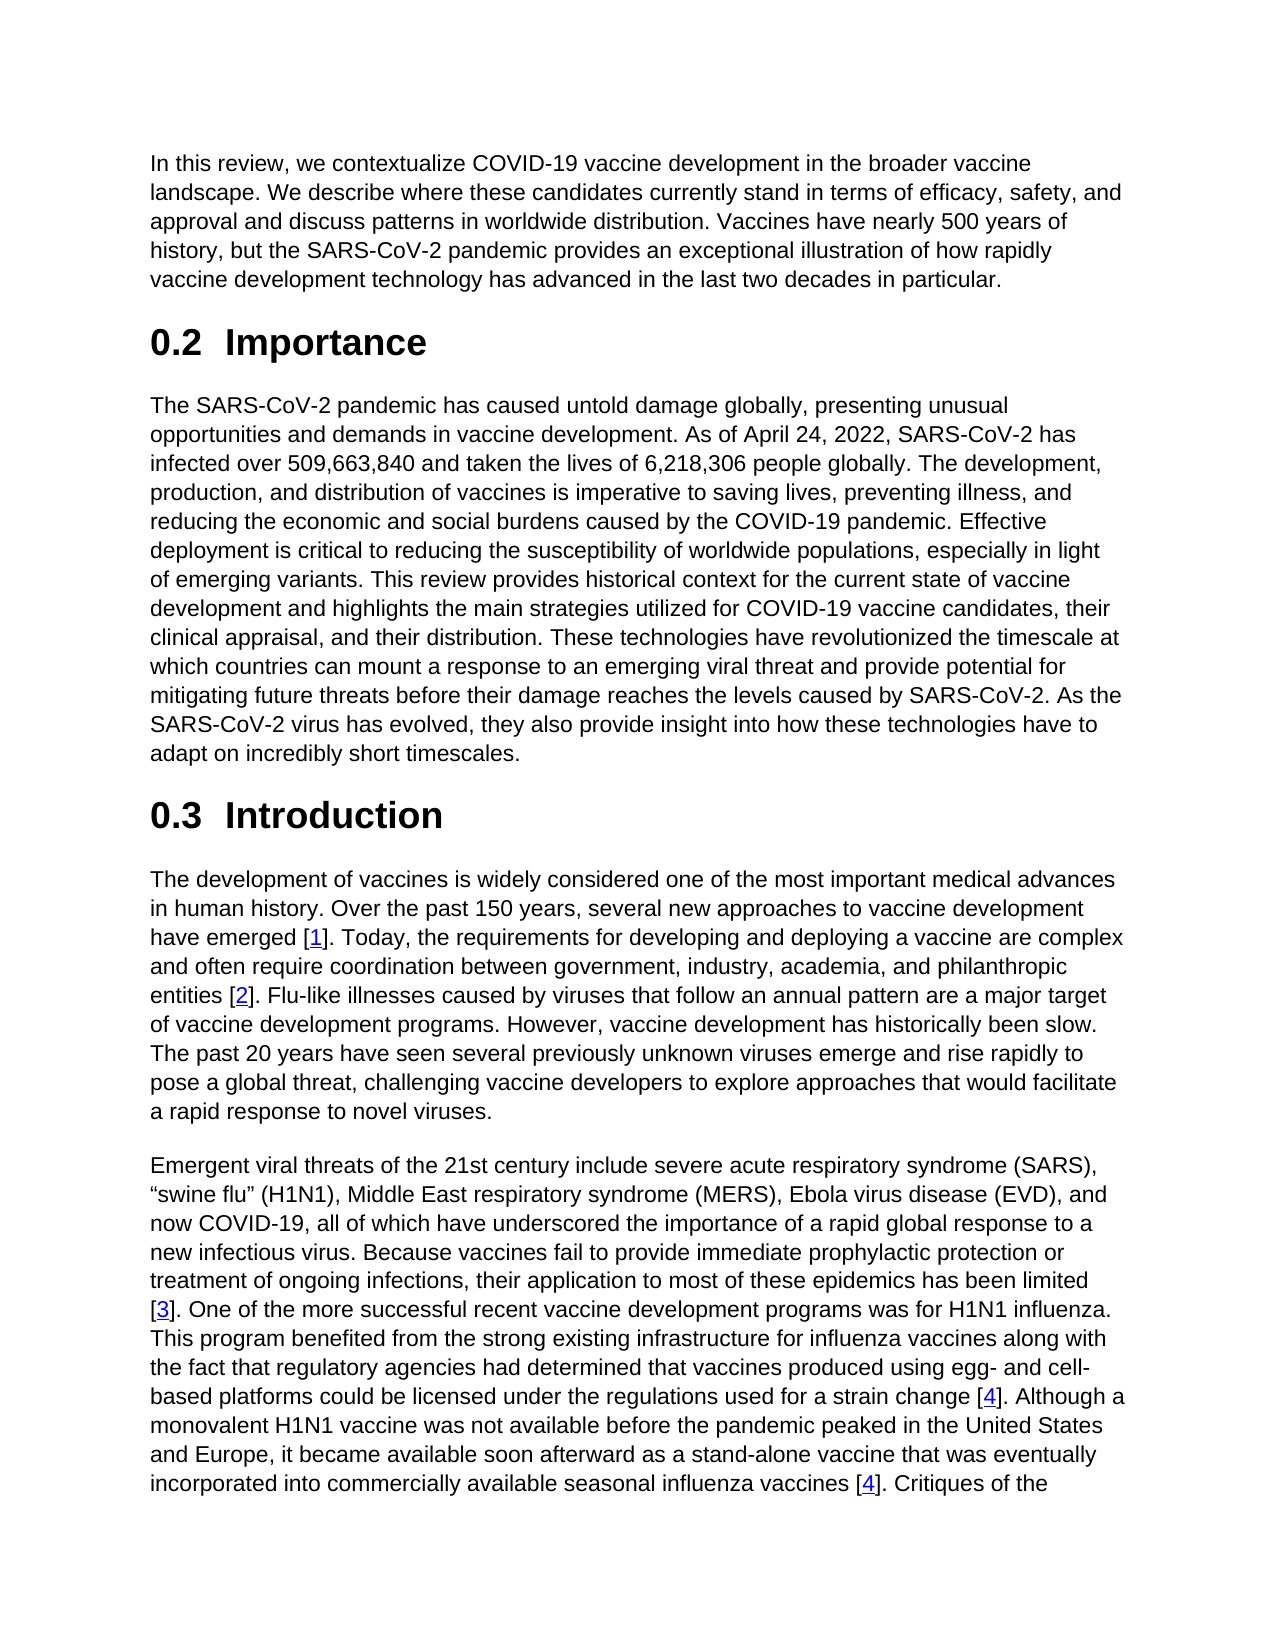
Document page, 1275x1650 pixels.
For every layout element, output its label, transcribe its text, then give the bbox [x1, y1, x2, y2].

text The SARS-CoV-2 pandemic has caused untold damage globally, presenting unusual opportunities and demands in vaccine development. As of April 24, 2022, SARS-CoV-2 has infected over 509,663,840 and taken the lives of 6,218,306 people globally. The development, production, and distribution of vaccines is imperative to saving lives, preventing illness, and reducing the economic and social burdens caused by the COVID-19 pandemic. Effective deployment is critical to reducing the susceptibility of worldwide populations, especially in light of emerging variants. This review provides historical context for the current state of vaccine development and highlights the main strategies utilized for COVID-19 vaccine candidates, their clinical appraisal, and their distribution. These technologies have revolutionized the timescale at which countries can mount a response to an emerging viral threat and provide potential for mitigating future threats before their damage reaches the levels caused by SARS-CoV-2. As the SARS-CoV-2 virus has evolved, they also provide insight into how these technologies have to adapt on incredibly short timescales. [150, 392, 1125, 766]
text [150, 1152, 1125, 1497]
subtitle 0.2 Importance [150, 320, 1125, 363]
text The development of vaccines is widely considered one of the most important medical advances in human history. Over the past 150 years, several new approaches to vaccine development have emerged [1]. Today, the requirements for developing and deploying a vaccine are complex and often require coordination between government, industry, academia, and philanthropic entities [2]. Flu-like illnesses caused by viruses that follow an annual pattern are a major target of vaccine development programs. However, vaccine development has historically been slow. The past 20 years have seen several previously unknown viruses emerge and rise rapidly to pose a global threat, challenging vaccine developers to explore approaches that would facilitate a rapid response to novel viruses. [150, 866, 1125, 1124]
text In this review, we contextualize COVID-19 vaccine development in the broader vaccine landscape. We describe where these candidates currently stand in terms of efficacy, safety, and approval and discuss patterns in worldwide distribution. Vaccines have nearly 500 years of history, but the SARS-CoV-2 pandemic provides an exceptional illustration of how rapidly vaccine development technology has advanced in the last two decades in particular. [150, 150, 1125, 292]
subtitle 0.3 Introduction [150, 794, 1125, 837]
